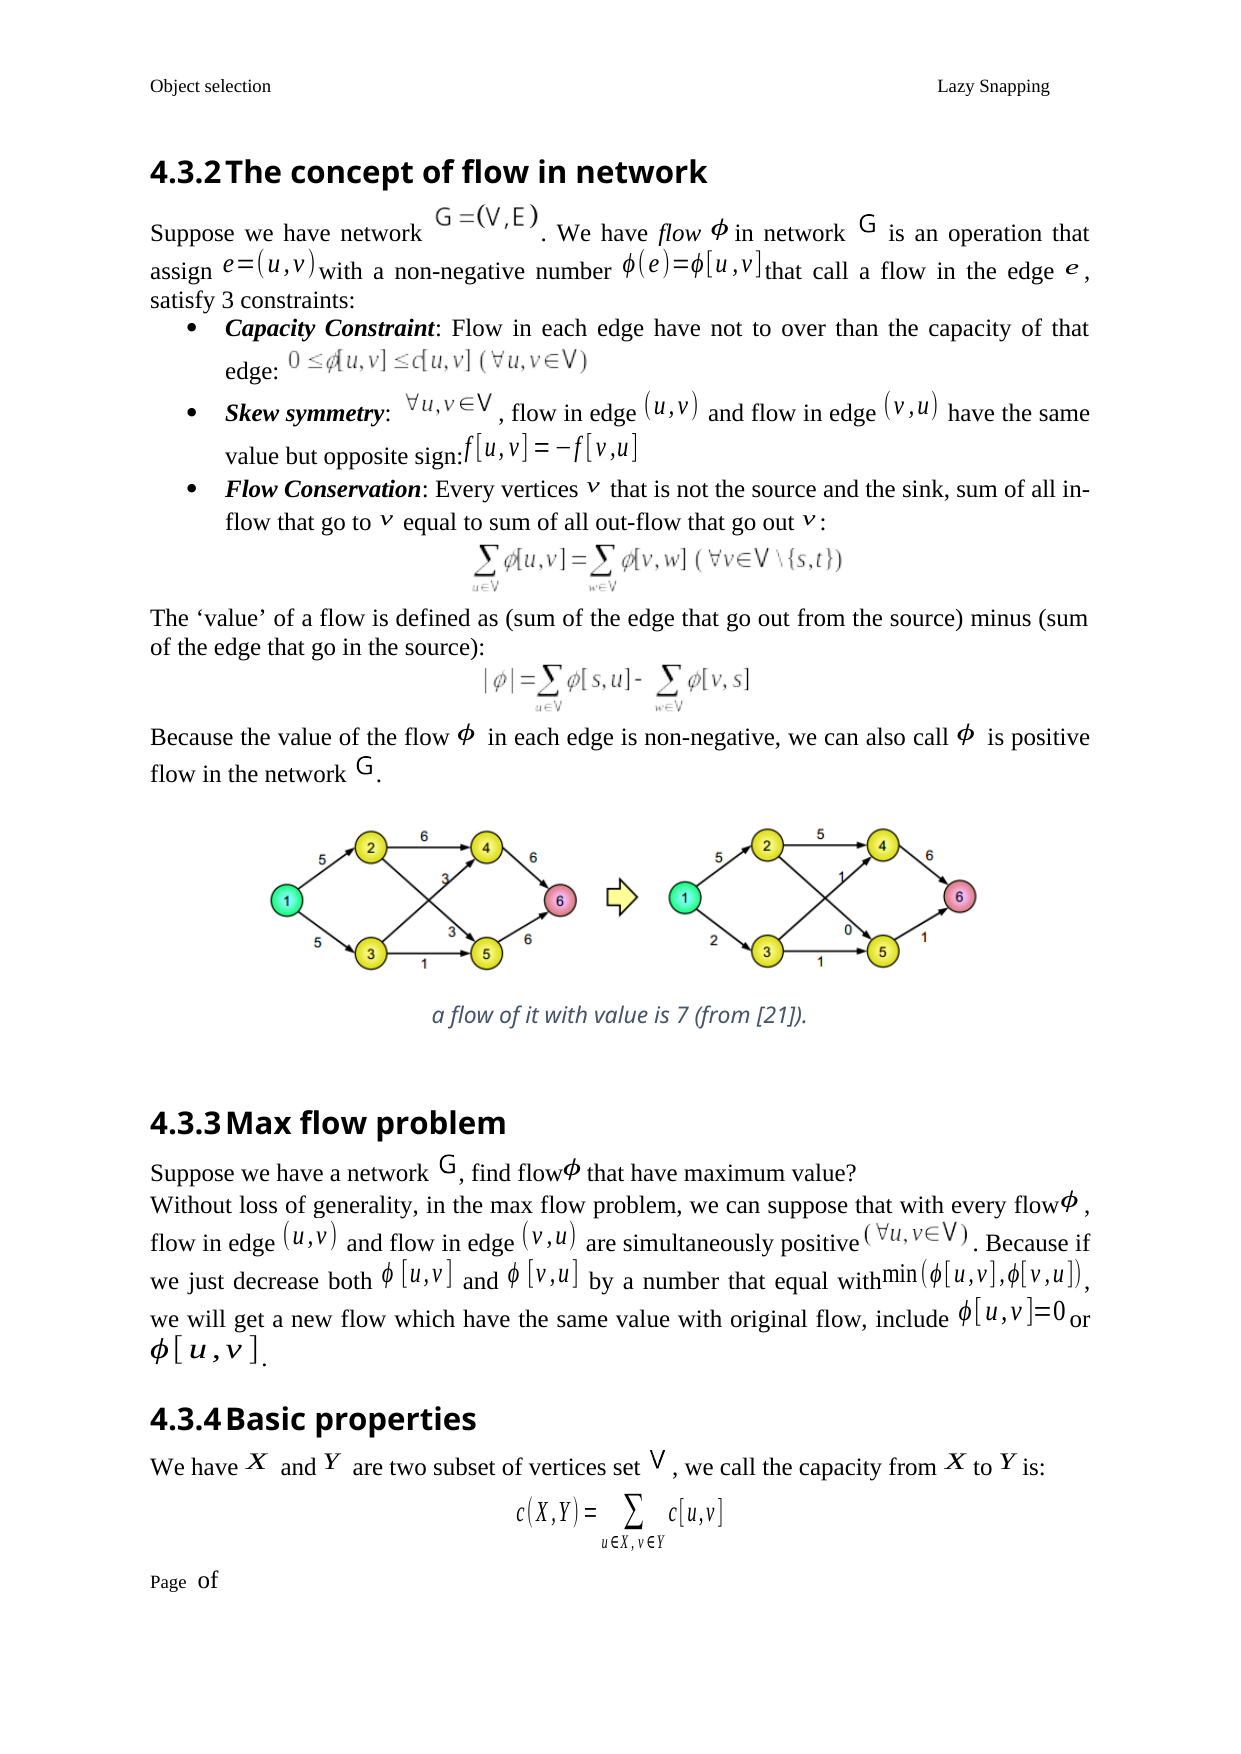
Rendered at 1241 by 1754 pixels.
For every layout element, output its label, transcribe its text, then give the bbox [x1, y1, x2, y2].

text Because the value of the flow in each edge is non-negative, we can also call is positive flow in the network . [150, 719, 1090, 788]
subtitle The concept of flow in network [150, 150, 1090, 193]
text We have and are two subset of vertices set , we call the capacity from to is: [150, 1445, 1090, 1480]
text Suppose we have a network , find flowthat have maximum value? [150, 1150, 1090, 1187]
subtitle Basic properties [150, 1396, 1090, 1439]
picture [257, 822, 985, 975]
text The ‘value’ of a flow is defined as (sum of the edge that go out from the source) minus (sum of the edge that go in the source): [150, 603, 1090, 660]
text Suppose we have network . We have flow in network is an operation that assign with a non-negative number that call a flow in the edge , satisfy 3 constraints: [150, 199, 1090, 313]
list Skew symmetry: , flow in edge and flow in edge have the same value but opposite sign: [187, 389, 1090, 470]
text Without loss of generality, in the max flow problem, we can suppose that with every flow, flow in edge and flow in edge are simultaneously positive. Because if we just decrease both and by a number that equal with, we will get a new flow which have the same value with original flow, include or. [150, 1187, 1090, 1371]
list Capacity Constraint: Flow in each edge have not to over than the capacity of that edge: [187, 313, 1090, 385]
list Flow Conservation: Every vertices that is not the source and the sink, sum of all in-flow that go to equal to sum of all out-flow that go out : [187, 474, 1090, 536]
